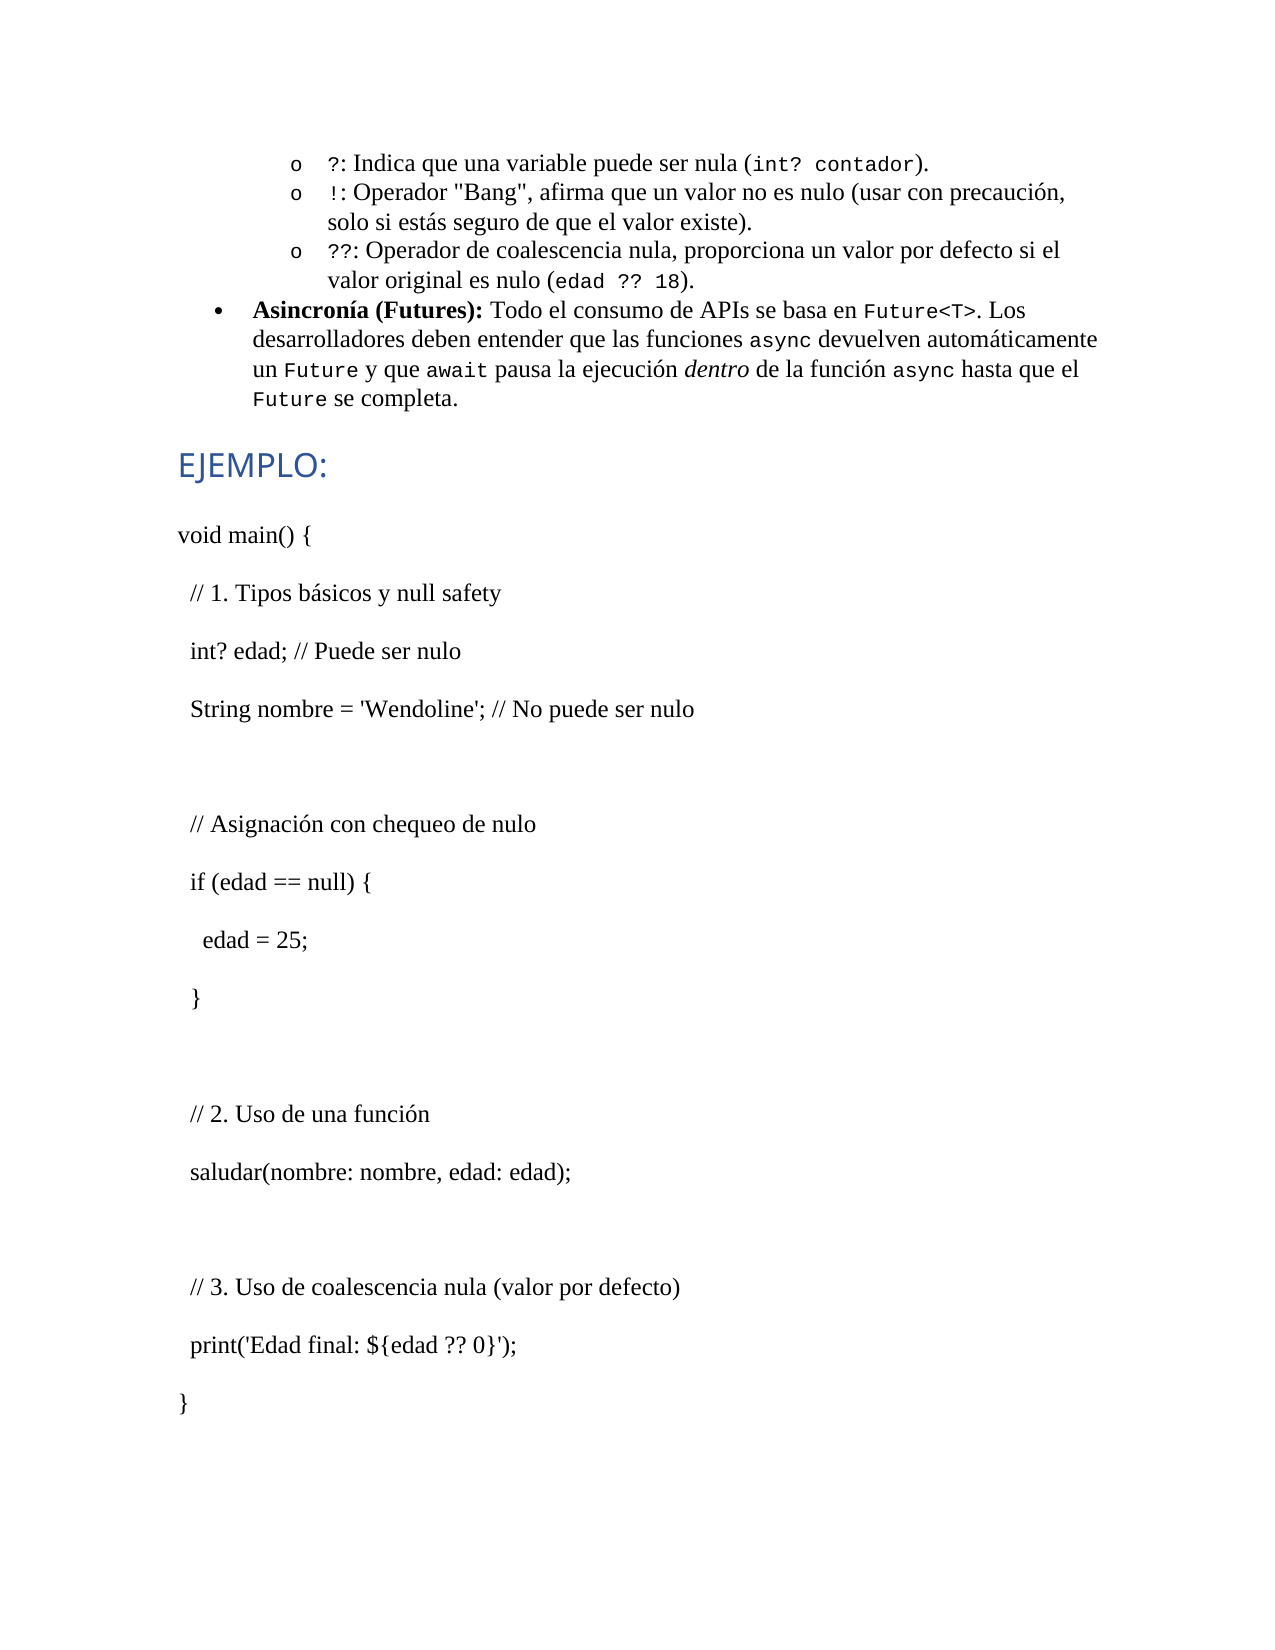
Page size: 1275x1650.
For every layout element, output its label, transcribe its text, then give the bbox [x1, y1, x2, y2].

subtitle EJEMPLO: [177, 442, 1098, 488]
text edad = 25; [177, 925, 1098, 954]
text // 2. Uso de una función [177, 1099, 1098, 1127]
list Asincronía (Futures): Todo el consumo de APIs se basa en Future<T>. Los desarrolladores deben entender que las funciones async devuelven automáticamente un Future y que await pausa la ejecución dentro de la función async hasta que el Future se completa. [215, 295, 1098, 413]
text // 1. Tipos básicos y null safety [177, 578, 1098, 607]
text int? edad; // Puede ser nulo [177, 636, 1098, 665]
text } [177, 1388, 1098, 1416]
text String nombre = 'Wendoline'; // No puede ser nulo [177, 694, 1098, 723]
text if (edad == null) { [177, 867, 1098, 896]
text } [177, 983, 1098, 1012]
list !: Operador "Bang", afirma que un valor no es nulo (usar con precaución, solo si estás seguro de que el valor existe). [290, 177, 1098, 236]
list ?: Indica que una variable puede ser nula (int? contador). [290, 148, 1098, 177]
text saludar(nombre: nombre, edad: edad); [177, 1157, 1098, 1185]
text print('Edad final: ${edad ?? 0}'); [177, 1330, 1098, 1358]
list ??: Operador de coalescencia nula, proporciona un valor por defecto si el valor original es nulo (edad ?? 18). [290, 236, 1098, 295]
text void main() { [177, 520, 1098, 549]
text // 3. Uso de coalescencia nula (valor por defecto) [177, 1272, 1098, 1301]
text // Asignación con chequeo de nulo [177, 809, 1098, 838]
